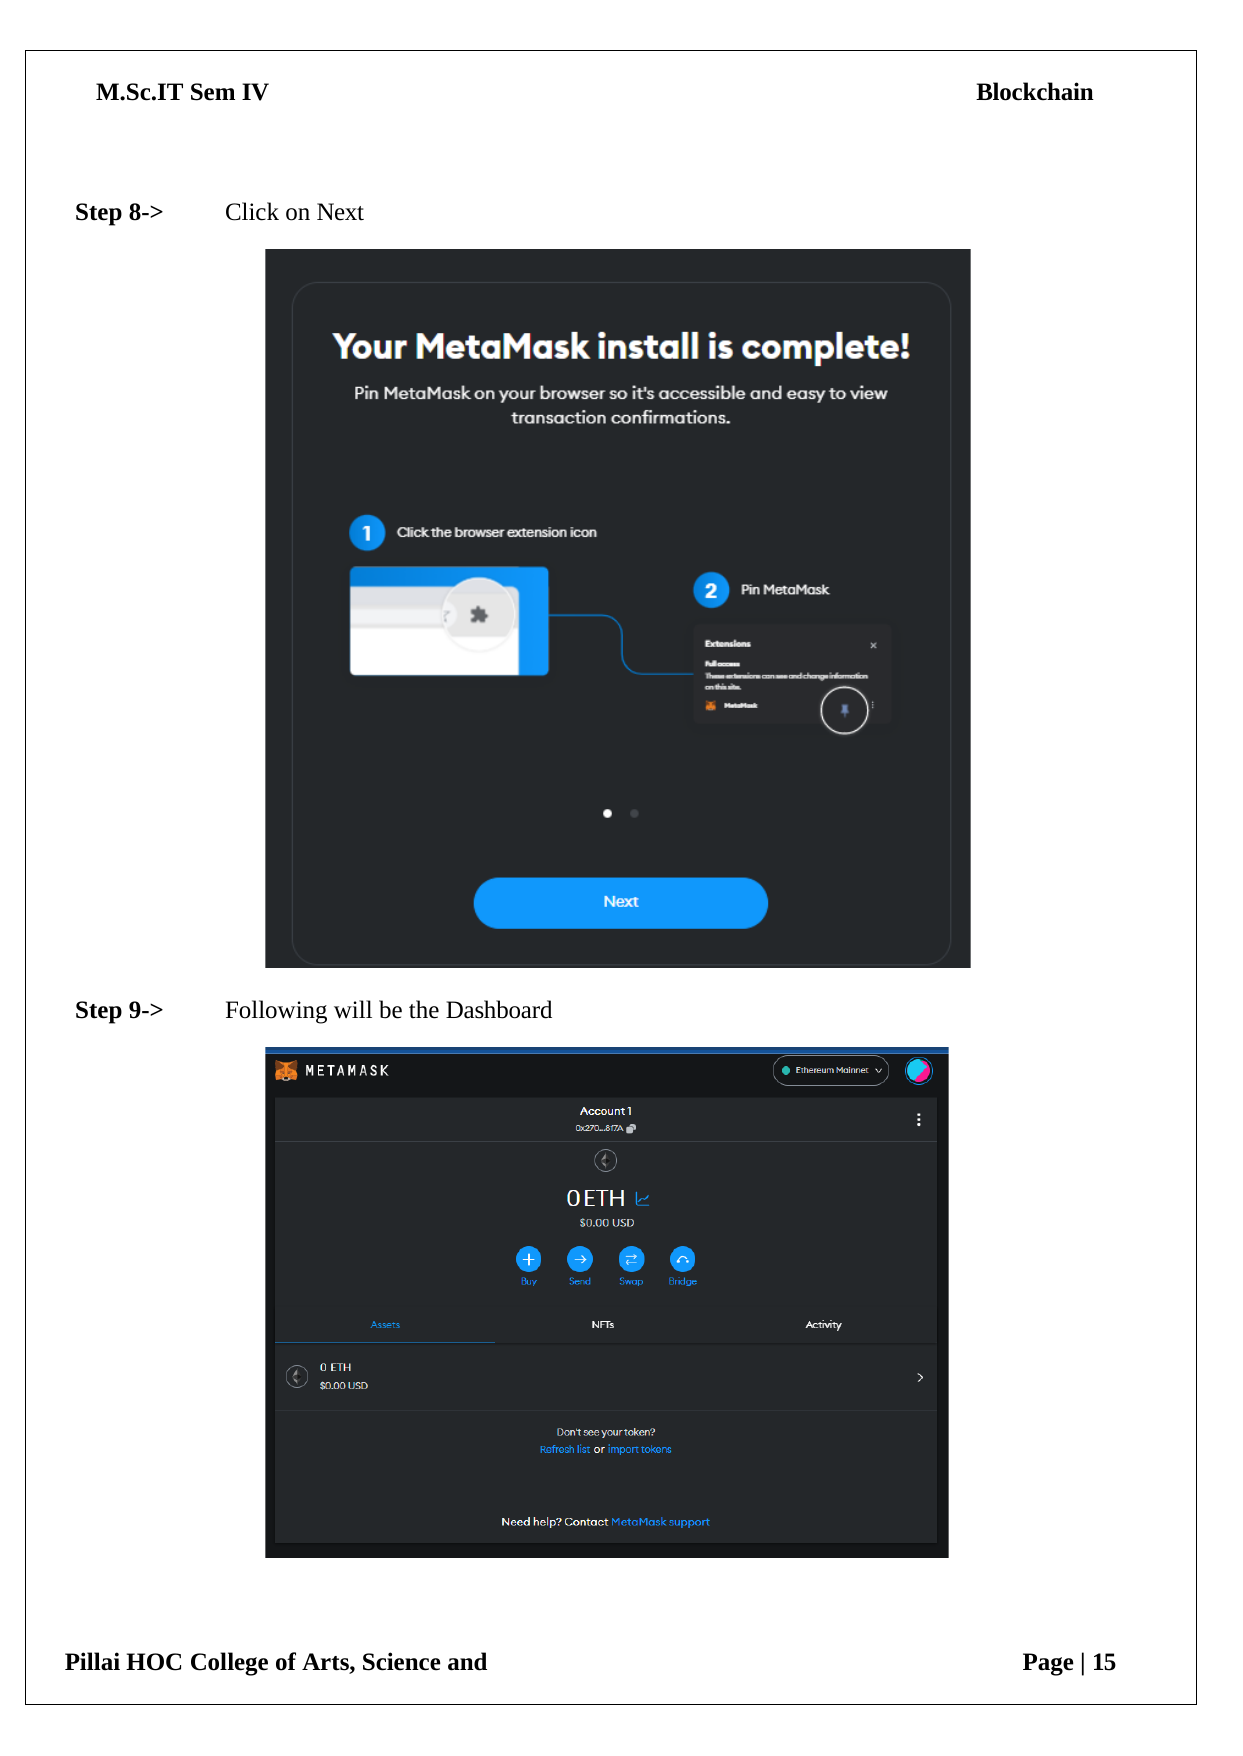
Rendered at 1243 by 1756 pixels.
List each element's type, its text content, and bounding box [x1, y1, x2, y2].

picture [265, 1047, 949, 1558]
text Step 8-> Click on Next [75, 197, 1196, 226]
text Step 9-> Following will be the Dashboard [75, 275, 1196, 1024]
picture [265, 249, 971, 275]
